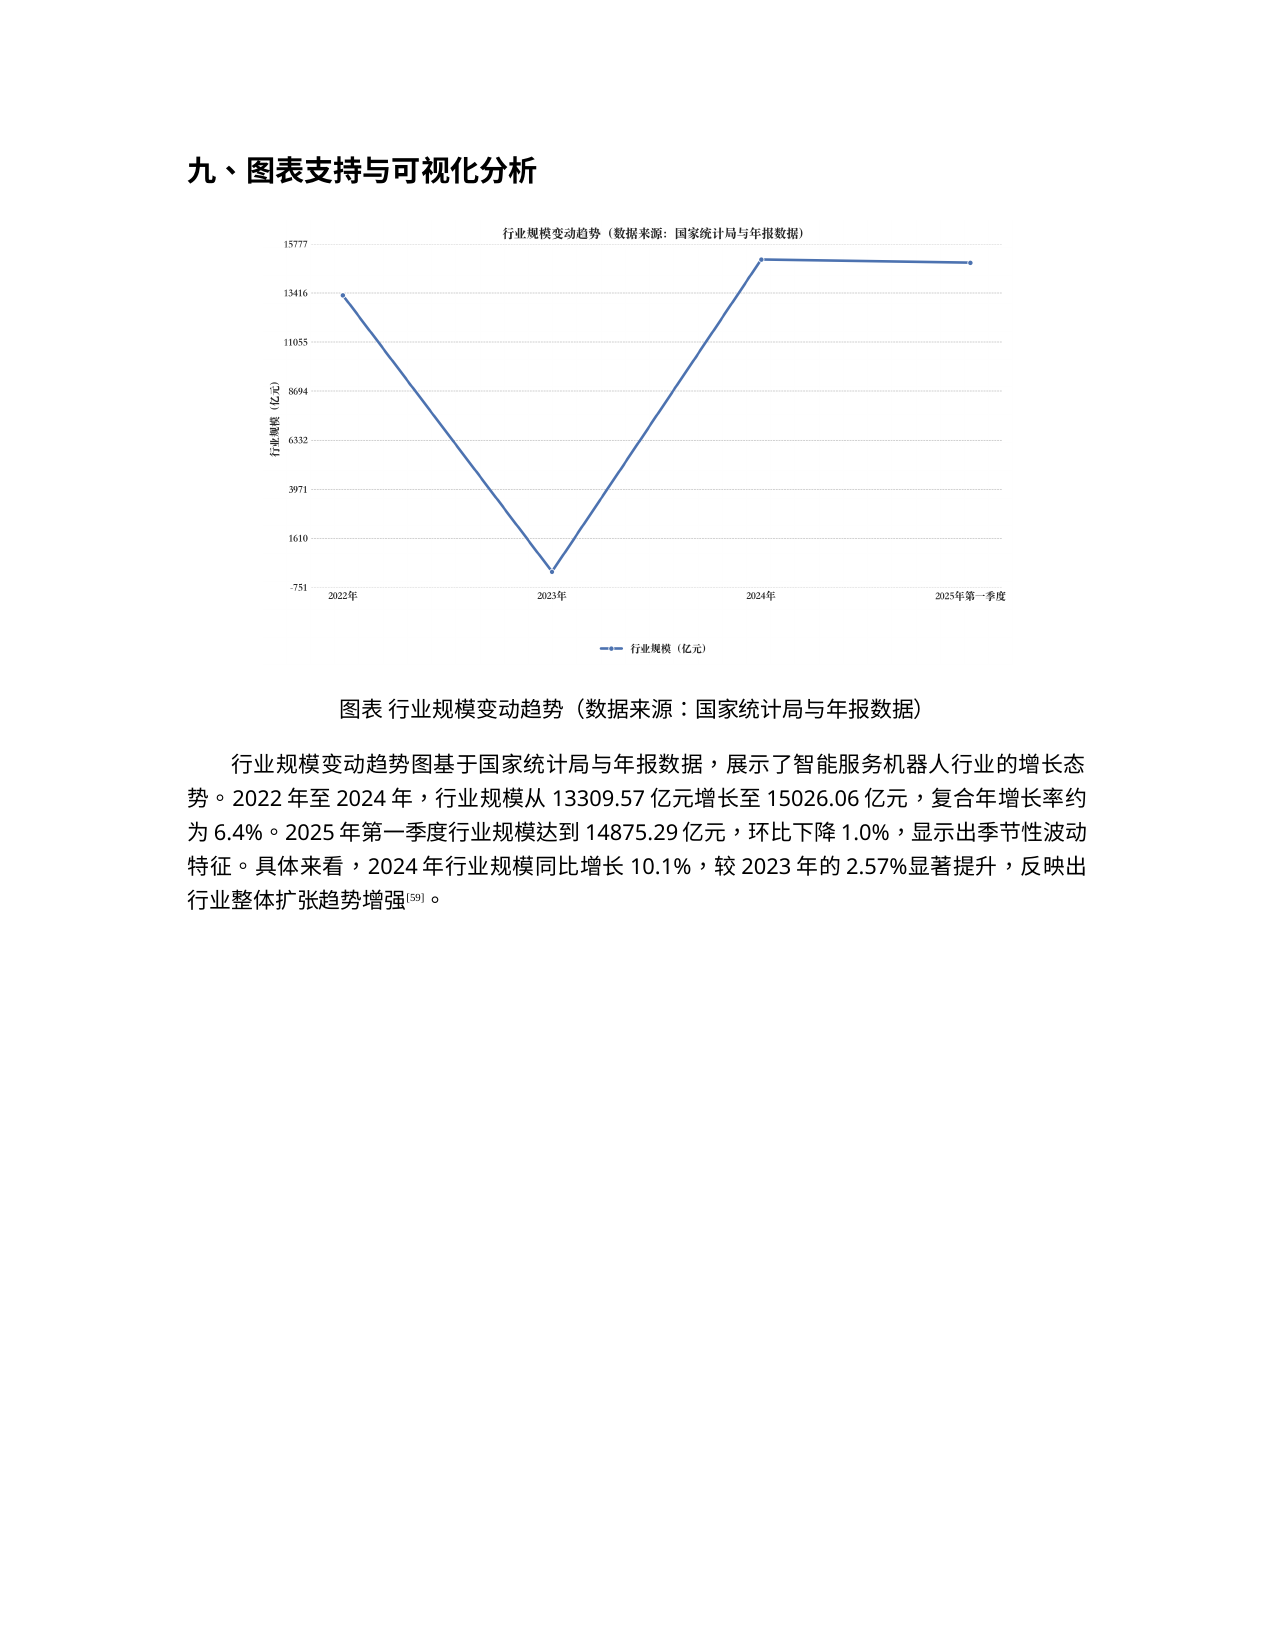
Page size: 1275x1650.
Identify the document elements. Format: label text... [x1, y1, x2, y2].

picture [262, 220, 1013, 665]
text 行业规模变动趋势图基于国家统计局与年报数据，展示了智能服务机器人行业的增长态势。2022年至2024年，行业规模从13309.57亿元增长至15026.06亿元，复合年增长率约为6.4%。2025年第一季度行业规模达到14875.29亿元，环比下降1.0%，显示出季节性波动特征。具体来看，2024年行业规模同比增长10.1%，较2023年的2.57%显著提升，反映出行业整体扩张趋势增强[59]。 [187, 749, 1087, 915]
text 图表 行业规模变动趋势（数据来源：国家统计局与年报数据） [187, 694, 1087, 723]
subtitle 九、图表支持与可视化分析 [187, 150, 1087, 190]
